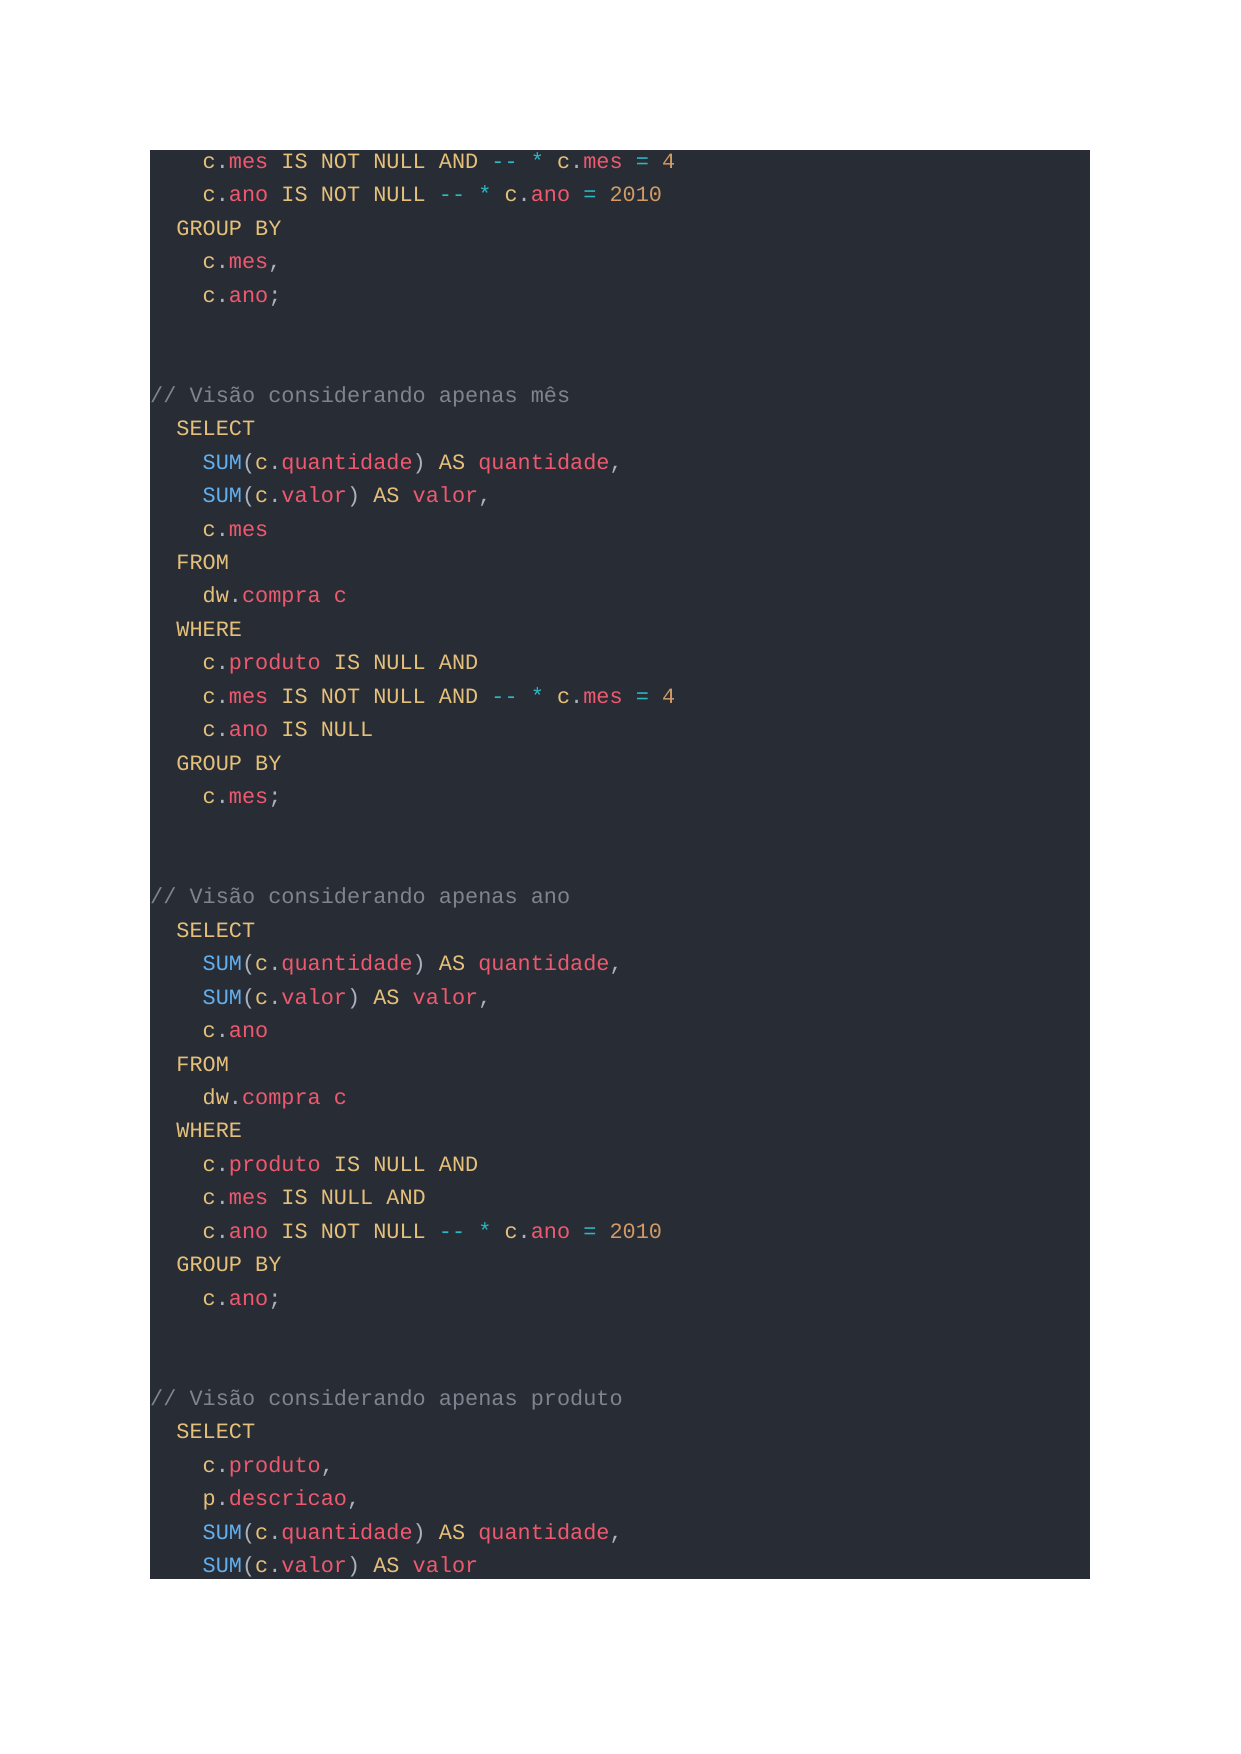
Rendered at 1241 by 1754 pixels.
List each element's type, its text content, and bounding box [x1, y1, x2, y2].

text SELECT [150, 919, 1090, 944]
text c.mes IS NOT NULL AND -- * c.mes = 4 [150, 685, 1090, 710]
text c.ano; [150, 284, 1090, 308]
text c.mes, [150, 250, 1090, 275]
text SELECT [150, 417, 1090, 442]
text SUM(c.quantidade) AS quantidade, [150, 952, 1090, 977]
text c.mes [150, 518, 1090, 543]
text c.ano [150, 1019, 1090, 1044]
text GROUP BY [150, 752, 1090, 777]
text FROM [150, 1053, 1090, 1078]
text SUM(c.quantidade) AS quantidade, [150, 1521, 1090, 1546]
text c.produto, [150, 1454, 1090, 1479]
text GROUP BY [150, 1253, 1090, 1278]
text FROM [150, 551, 1090, 576]
text p.descricao, [150, 1487, 1090, 1512]
text // Visão considerando apenas ano [150, 886, 1090, 910]
text // Visão considerando apenas mês [150, 384, 1090, 409]
text c.ano IS NOT NULL -- * c.ano = 2010 [150, 1220, 1090, 1245]
text SELECT [150, 1421, 1090, 1445]
text c.mes; [150, 785, 1090, 810]
text c.produto IS NULL AND [150, 1153, 1090, 1178]
text c.mes IS NULL AND [150, 1187, 1090, 1211]
text WHERE [150, 618, 1090, 643]
text // Visão considerando apenas produto [150, 1387, 1090, 1412]
text c.mes IS NOT NULL AND -- * c.mes = 4 [150, 150, 1090, 175]
text SUM(c.valor) AS valor [150, 1554, 1090, 1579]
text c.ano IS NULL [150, 718, 1090, 743]
text dw.compra c [150, 1086, 1090, 1111]
text c.ano; [150, 1287, 1090, 1312]
text SUM(c.valor) AS valor, [150, 484, 1090, 509]
text WHERE [150, 1120, 1090, 1144]
text c.ano IS NOT NULL -- * c.ano = 2010 [150, 183, 1090, 208]
text c.produto IS NULL AND [150, 652, 1090, 676]
text SUM(c.quantidade) AS quantidade, [150, 451, 1090, 476]
text GROUP BY [150, 217, 1090, 242]
text SUM(c.valor) AS valor, [150, 986, 1090, 1011]
text dw.compra c [150, 585, 1090, 609]
